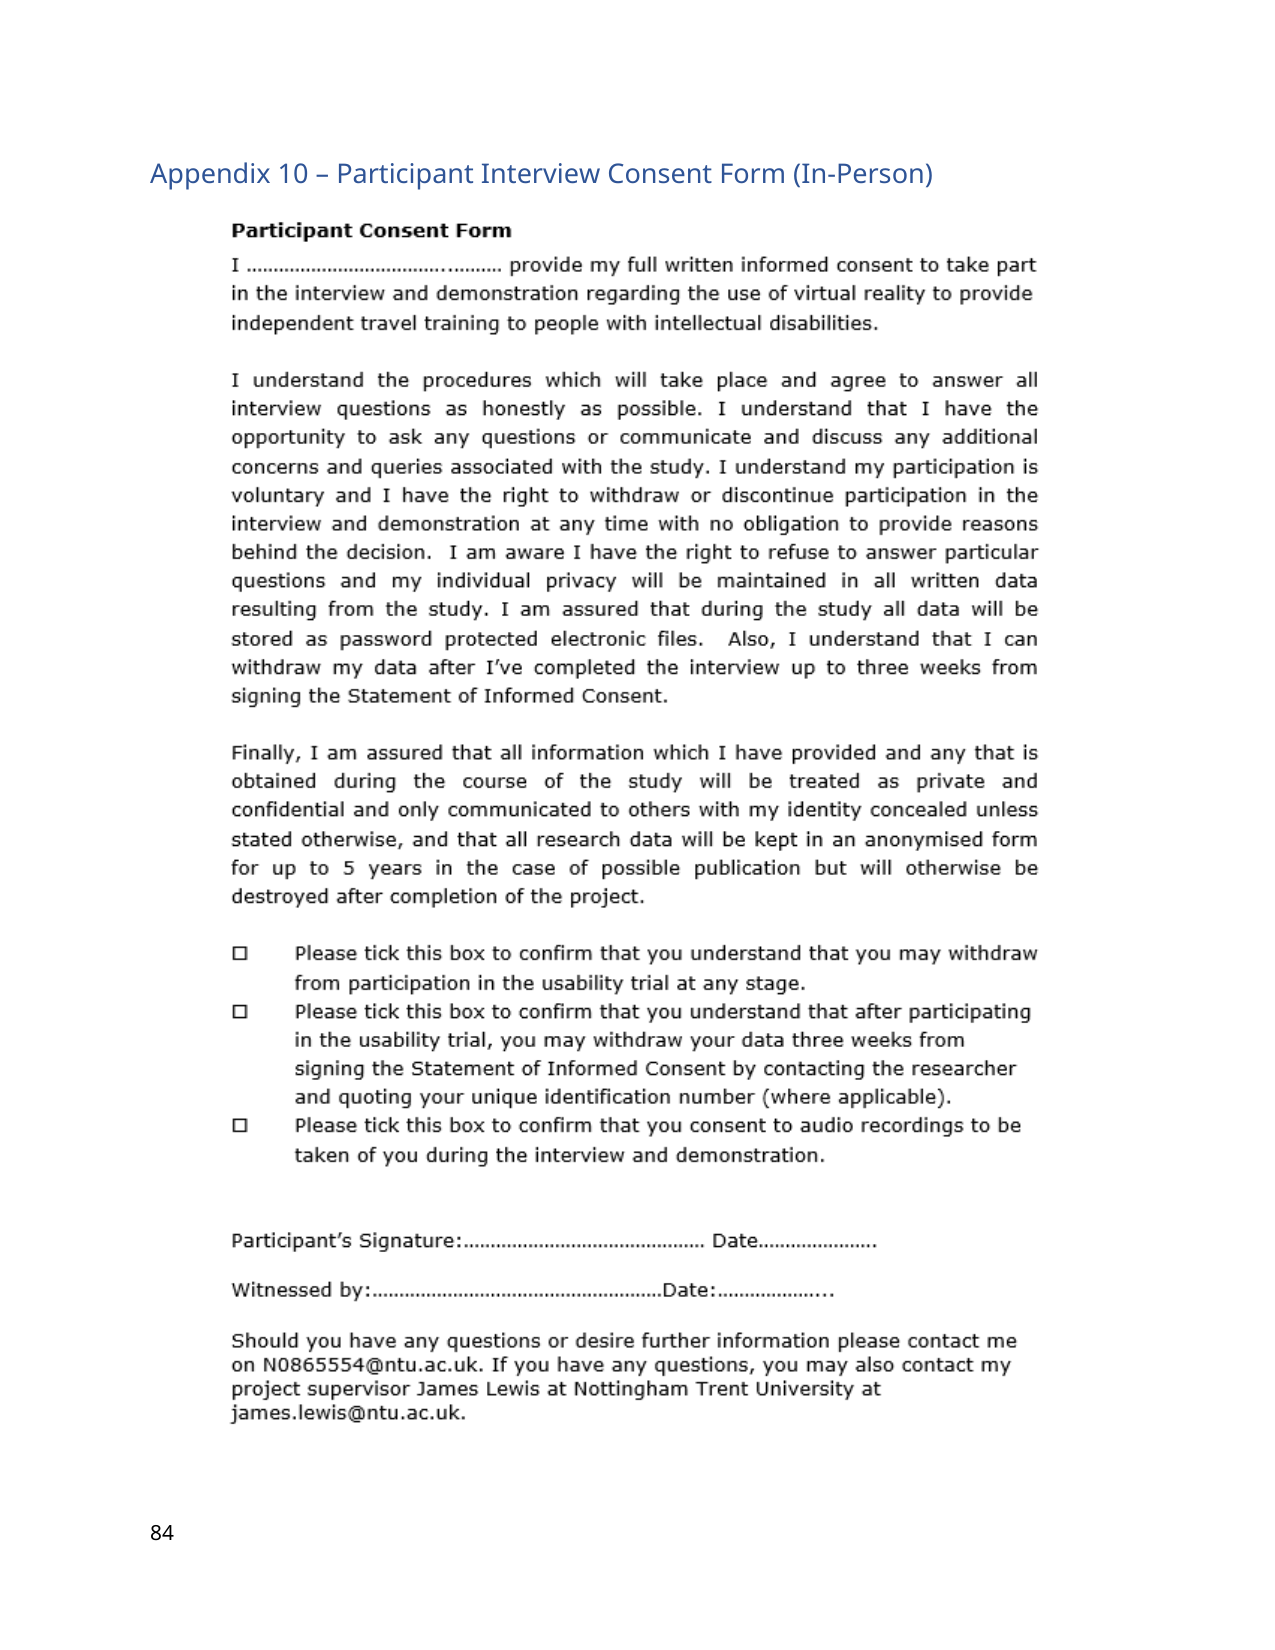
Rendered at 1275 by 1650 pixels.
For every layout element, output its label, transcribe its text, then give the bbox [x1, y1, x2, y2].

picture [221, 209, 1054, 1466]
subtitle Appendix 10 – Participant Interview Consent Form (In-Person) [150, 154, 1125, 191]
